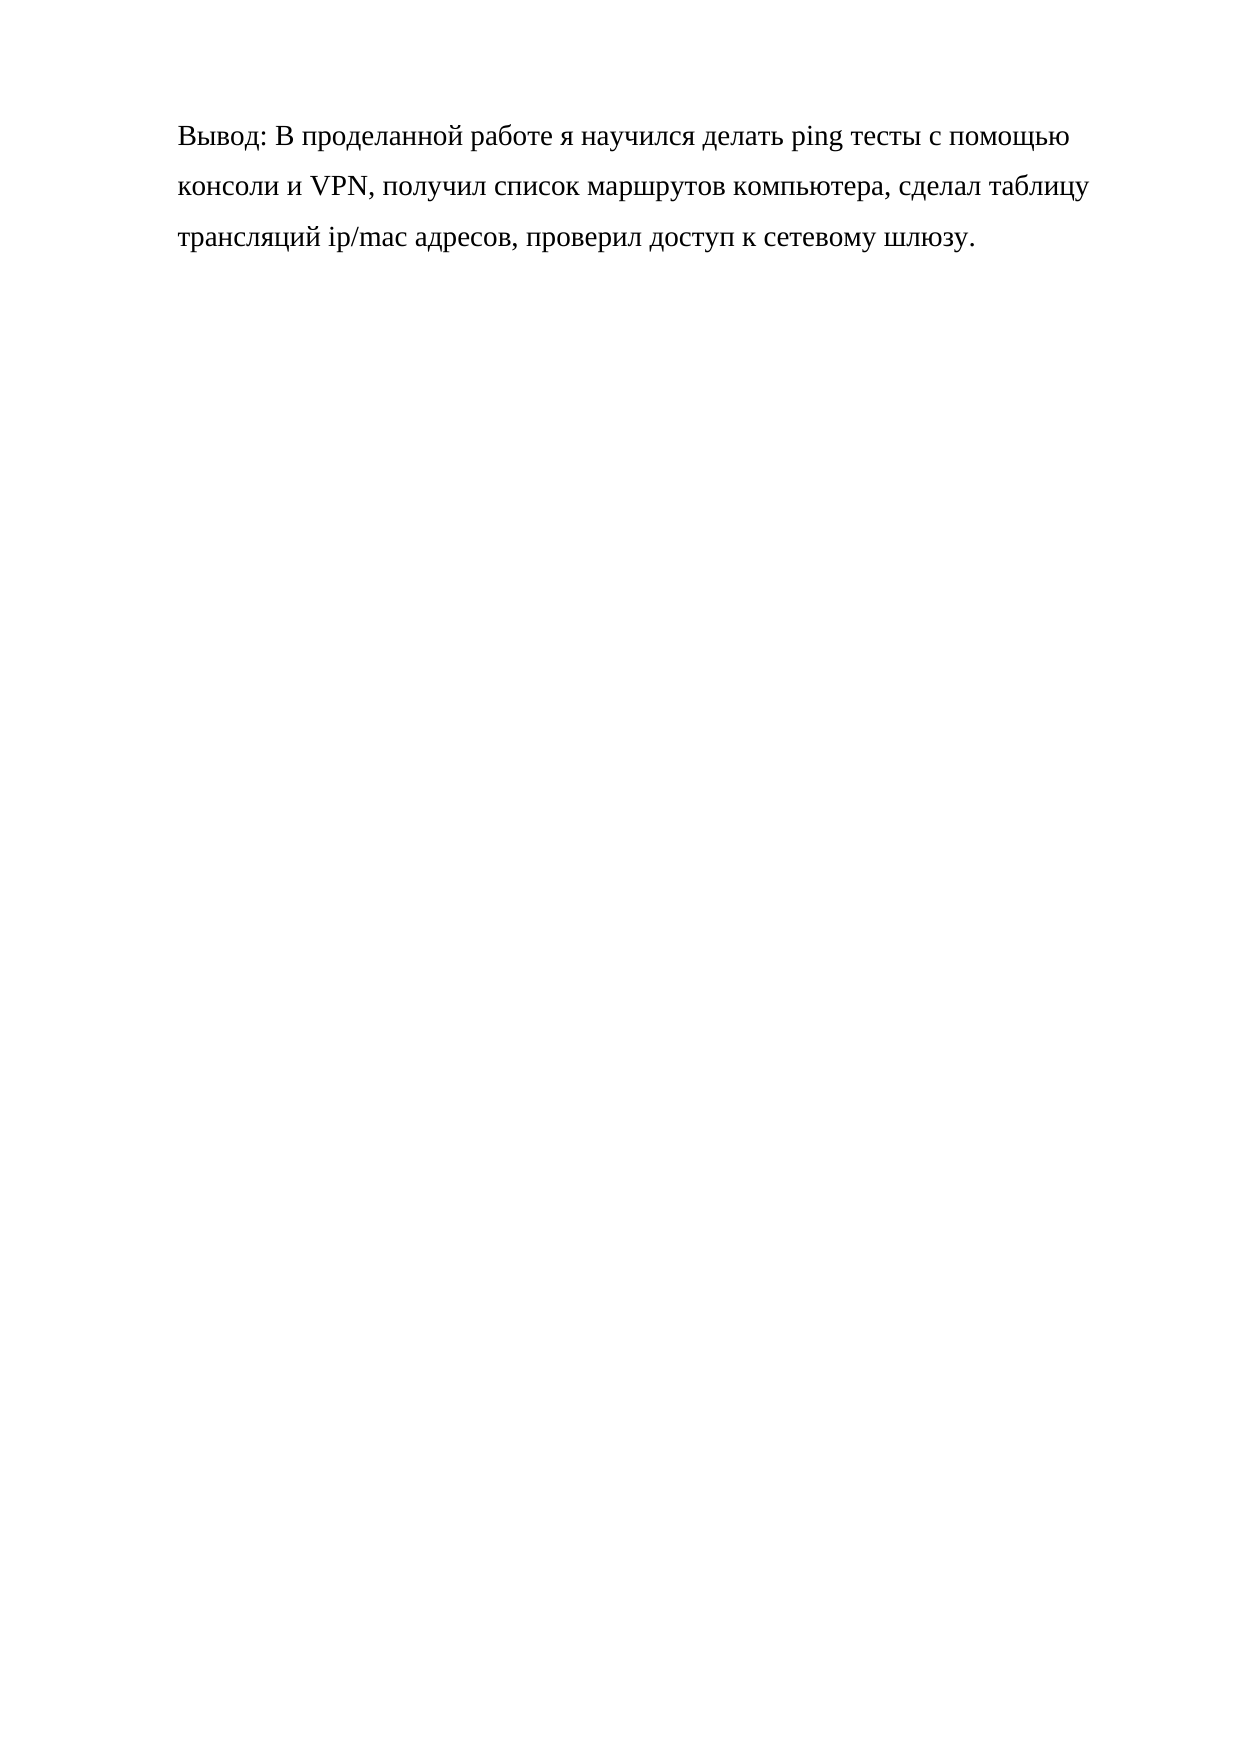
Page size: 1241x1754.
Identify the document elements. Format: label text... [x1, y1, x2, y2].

text Вывод: В проделанной работе я научился делать ping тесты с помощью консоли и VPN, получил список маршрутов компьютера, сделал таблицу трансляций ip/mac адресов, проверил доступ к сетевому шлюзу. [177, 118, 1152, 252]
